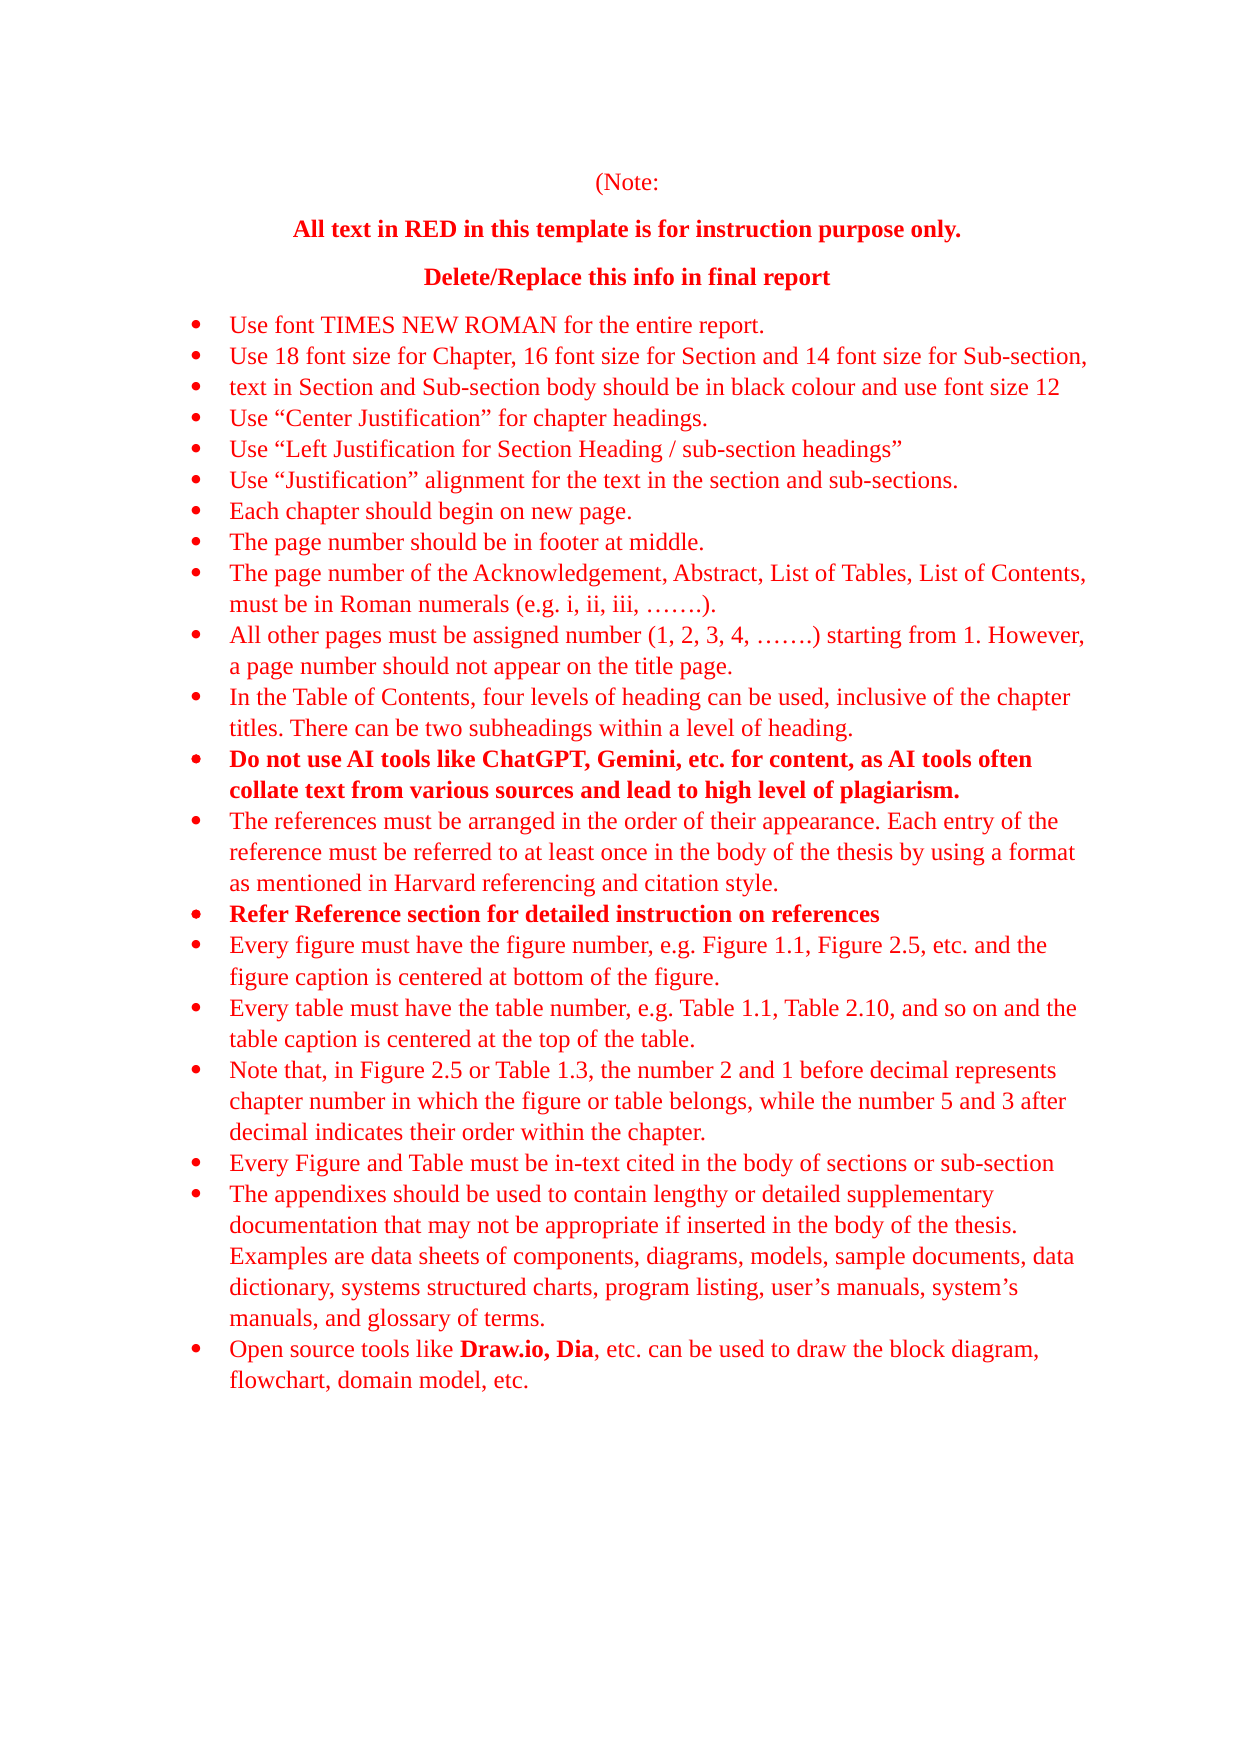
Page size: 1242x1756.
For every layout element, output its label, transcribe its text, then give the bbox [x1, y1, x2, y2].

list In the Table of Contents, four levels of heading can be used, inclusive of the chapter titles. There can be two subheadings within a level of heading. [192, 682, 1100, 742]
list The page number should be in footer at middle. [192, 527, 1100, 556]
list Every table must have the table number, e.g. Table 1.1, Table 2.10, and so on and the table caption is centered at the top of the table. [192, 993, 1100, 1052]
list Use “Left Justification for Section Heading / sub-section headings” [192, 434, 1100, 463]
text Delete/Replace this info in final report [154, 262, 1100, 291]
list The page number of the Acknowledgement, Abstract, List of Tables, List of Contents, must be in Roman numerals (e.g. i, ii, iii, …….). [192, 558, 1100, 618]
list All other pages must be assigned number (1, 2, 3, 4, …….) starting from 1. However, a page number should not appear on the title page. [192, 620, 1100, 680]
list Use “Justification” alignment for the text in the section and sub-sections. [192, 465, 1100, 494]
list Each chapter should begin on new page. [192, 496, 1100, 525]
list The references must be arranged in the order of their appearance. Each entry of the reference must be referred to at least once in the body of the thesis by using a format as mentioned in Harvard referencing and citation style. [192, 806, 1100, 897]
text (Note: [154, 167, 1100, 195]
list The appendixes should be used to contain lengthy or detailed supplementary documentation that may not be appropriate if inserted in the body of the thesis. Examples are data sheets of components, diagrams, models, sample documents, data dictionary, systems structured charts, program listing, user’s manuals, system’s manuals, and glossary of terms. [192, 1179, 1100, 1332]
list text in Section and Sub-section body should be in black colour and use font size 12 [192, 372, 1100, 401]
list Use “Center Justification” for chapter headings. [192, 403, 1100, 432]
list Use font TIMES NEW ROMAN for the entire report. [192, 310, 1100, 338]
list Use 18 font size for Chapter, 16 font size for Section and 14 font size for Sub-section, [192, 341, 1100, 369]
list Refer Reference section for detailed instruction on references [192, 899, 1100, 928]
text All text in RED in this template is for instruction purpose only. [154, 214, 1100, 243]
list Do not use AI tools like ChatGPT, Gemini, etc. for content, as AI tools often collate text from various sources and lead to high level of plagiarism. [192, 744, 1100, 804]
list Every figure must have the figure number, e.g. Figure 1.1, Figure 2.5, etc. and the figure caption is centered at bottom of the figure. [192, 931, 1100, 990]
list Every Figure and Table must be in-text cited in the body of sections or sub-section [192, 1148, 1100, 1177]
list Open source tools like Draw.io, Dia, etc. can be used to draw the block diagram, flowchart, domain model, etc. [192, 1334, 1100, 1394]
list Note that, in Figure 2.5 or Table 1.3, the number 2 and 1 before decimal represents chapter number in which the figure or table belongs, while the number 5 and 3 after decimal indicates their order within the chapter. [192, 1055, 1100, 1146]
